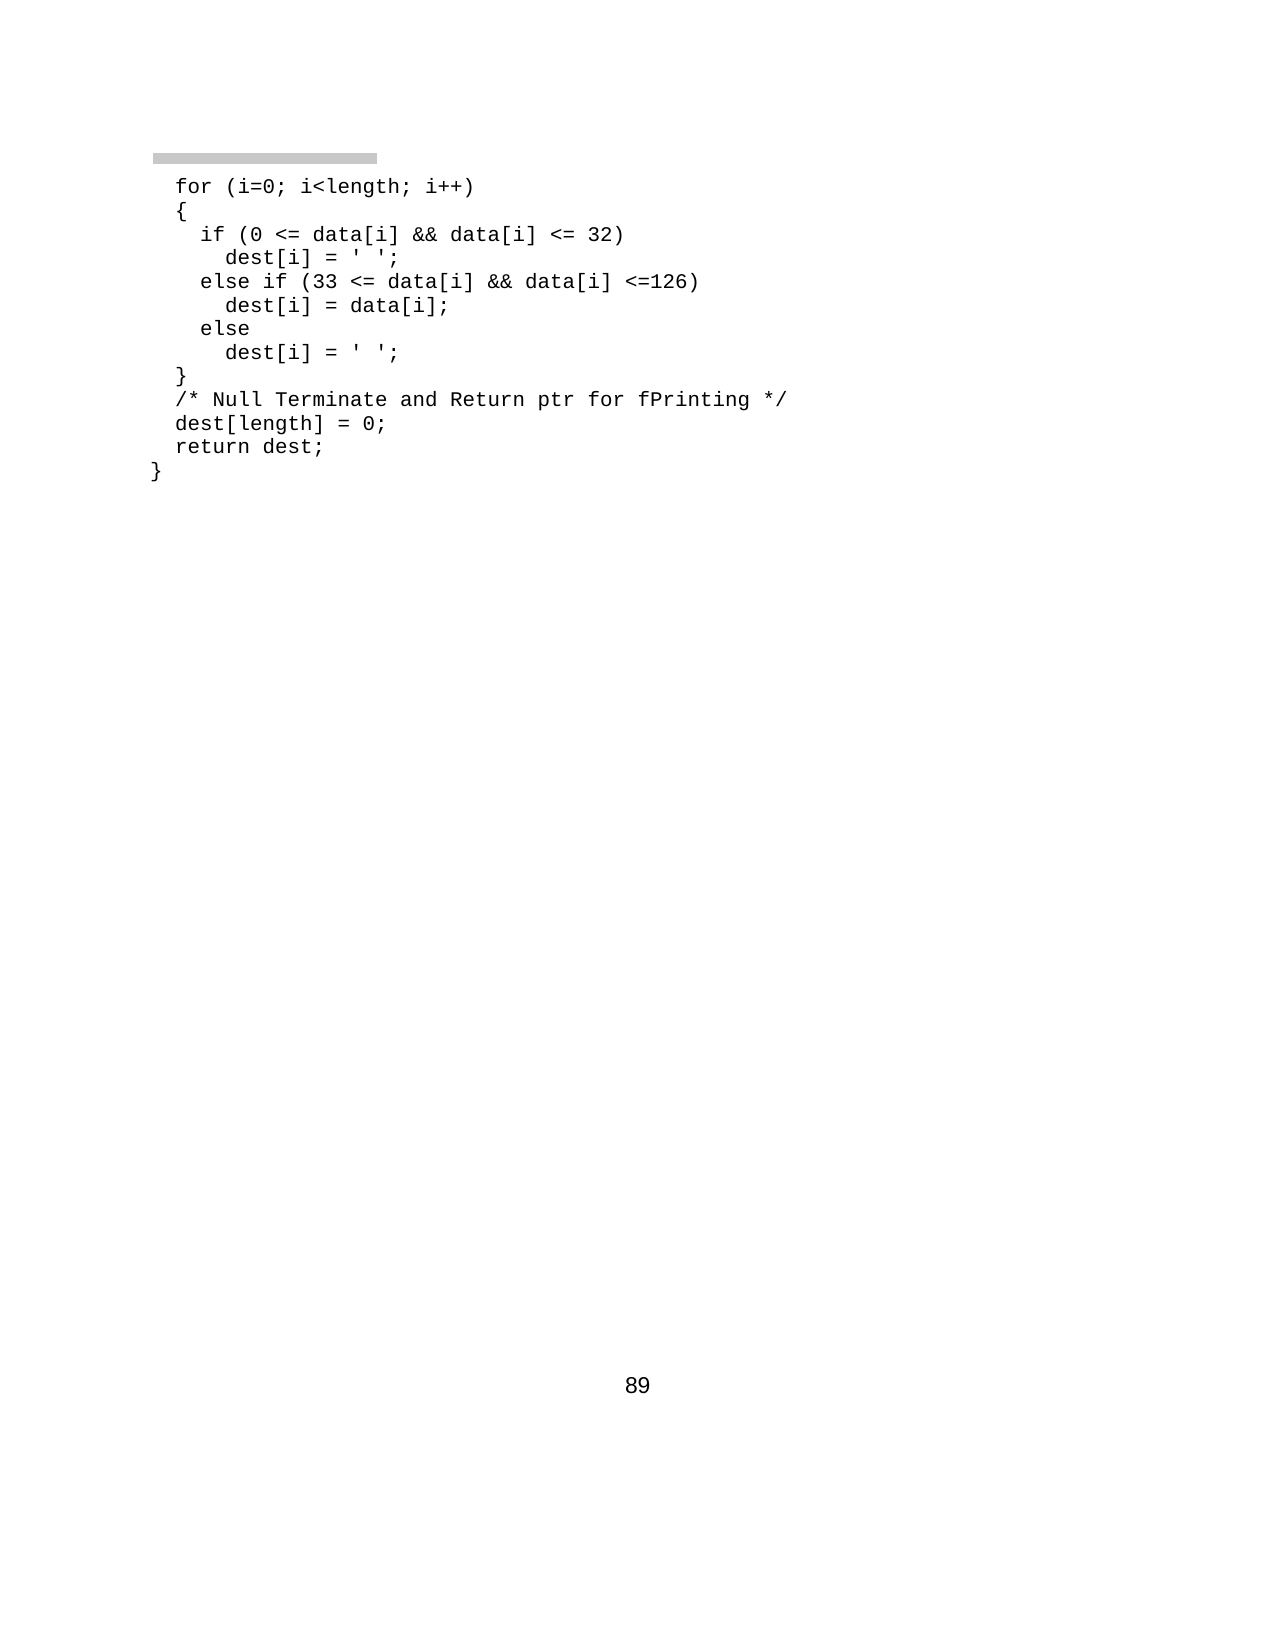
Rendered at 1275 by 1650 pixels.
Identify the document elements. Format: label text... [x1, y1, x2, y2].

text for (i=0; i<length; i++) [150, 176, 1125, 200]
text dest[i] = ' '; [150, 247, 1125, 271]
text { [150, 200, 1125, 224]
text } [150, 366, 1125, 389]
text return dest; [150, 436, 1125, 460]
text else if (33 <= data[i] && data[i] <=126) [150, 271, 1125, 294]
text dest[i] = ' '; [150, 342, 1125, 366]
text else [150, 318, 1125, 342]
text if (0 <= data[i] && data[i] <= 32) [150, 224, 1125, 247]
text } [150, 460, 1125, 484]
text /* Null Terminate and Return ptr for fPrinting */ [150, 389, 1125, 413]
text dest[i] = data[i]; [150, 294, 1125, 318]
text dest[length] = 0; [150, 413, 1125, 436]
